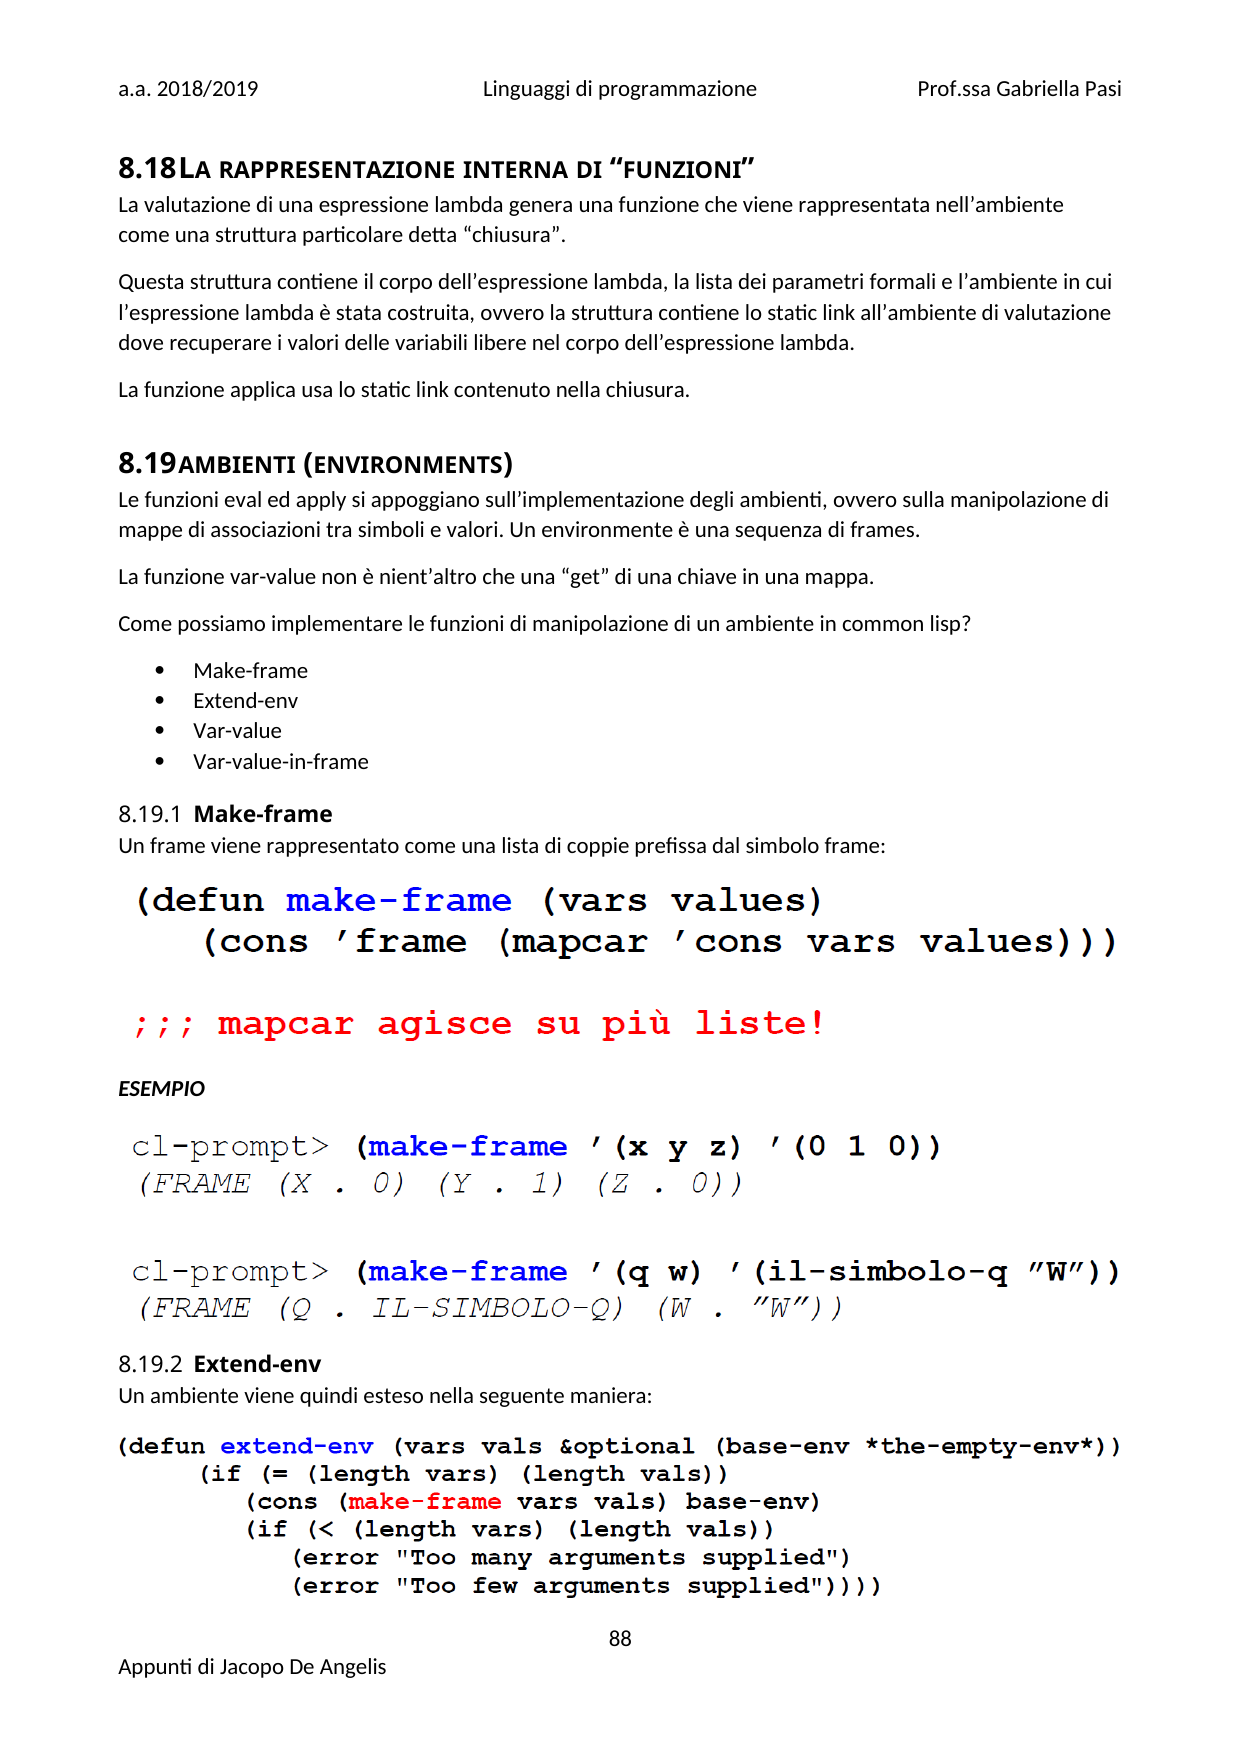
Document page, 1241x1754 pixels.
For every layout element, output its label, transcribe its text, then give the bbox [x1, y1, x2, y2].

text Un frame viene rappresentato come una lista di coppie prefissa dal simbolo frame: [118, 832, 1122, 859]
text Questa struttura contiene il corpo dell’espressione lambda, la lista dei parametri formali e l’ambiente in cui l’espressione lambda è stata costruita, ovvero la struttura contiene lo static link all’ambiente di valutazione dove recuperare i valori delle variabili libere nel corpo dell’espressione lambda. [118, 267, 1122, 356]
text La valutazione di una espressione lambda genera una funzione che viene rappresentata nell’ambiente come una struttura particolare detta “chiusura”. [118, 190, 1122, 249]
text La funzione applica usa lo static link contenuto nella chiusura. [118, 375, 1122, 403]
text Un ambiente viene quindi esteso nella seguente maniera: [118, 1382, 1122, 1410]
text Come possiamo implementare le funzioni di manipolazione di un ambiente in common lisp? [118, 609, 1122, 637]
text Le funzioni eval ed apply si appoggiano sull’implementazione degli ambienti, ovvero sulla manipolazione di mappe di associazioni tra simboli e valori. Un environmente è una sequenza di frames. [118, 485, 1122, 543]
list Extend-env [156, 686, 1122, 714]
subtitle La rappresentazione interna di “funzioni” [118, 148, 1122, 187]
list Make-frame [156, 656, 1122, 684]
subtitle Make-frame [118, 798, 1122, 829]
text La funzione var-value non è nient’altro che una “get” di una chiave in una mappa. [118, 562, 1122, 590]
list Var-value-in-frame [156, 747, 1122, 775]
subtitle Extend-env [118, 1348, 1122, 1379]
text Esempio [118, 1074, 1122, 1103]
list Var-value [156, 717, 1122, 744]
subtitle ambienti (environments) [118, 442, 1122, 482]
